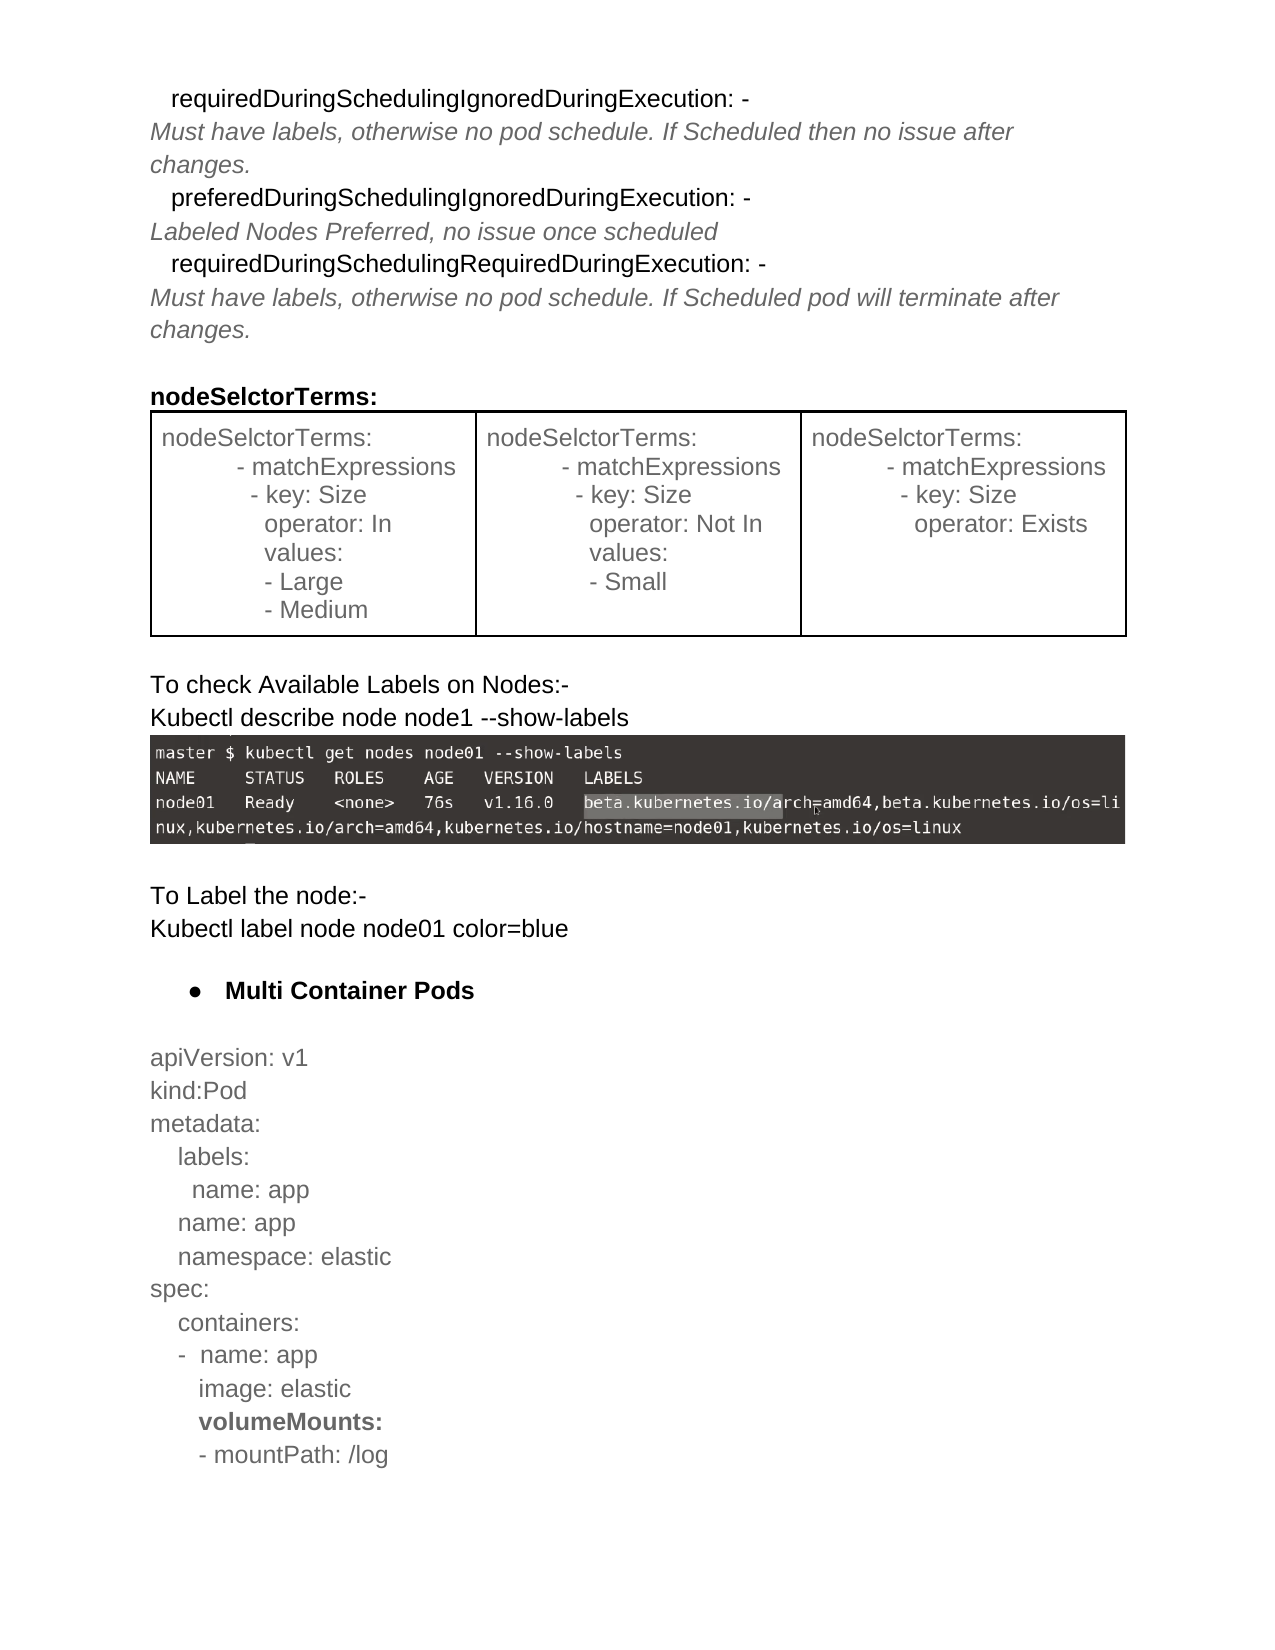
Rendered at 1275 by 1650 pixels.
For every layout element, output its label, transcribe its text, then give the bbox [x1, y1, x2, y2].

text namespace: elastic [150, 1241, 1125, 1270]
text name: app [150, 1208, 1125, 1237]
text nodeSelctorTerms: [150, 382, 1125, 410]
text To Label the node:- [150, 881, 1125, 909]
text Must have labels, otherwise no pod schedule. If Scheduled pod will terminate after changes. [150, 282, 1125, 344]
text apiVersion: v1 [150, 1043, 1125, 1072]
text Kubectl describe node node1 --show-labels [150, 703, 1125, 731]
text requiredDuringSchedulingIgnoredDuringExecution: - Must have labels, otherwise no pod schedule. If Scheduled then no issue after changes. [150, 84, 1125, 179]
text name: app [150, 1175, 1125, 1204]
text Labeled Nodes Preferred, no issue once scheduled [150, 216, 1125, 245]
picture [150, 735, 1125, 844]
text containers: [150, 1307, 1125, 1336]
text image: elastic [150, 1373, 1125, 1402]
table_header nodeSelctorTerms: - matchExpressions - key: Size operator: In values: - Large - Medium [152, 413, 475, 634]
text spec: [150, 1274, 1125, 1303]
text labels: [150, 1142, 1125, 1171]
text requiredDuringSchedulingRequiredDuringExecution: - [150, 249, 1125, 278]
table_header nodeSelctorTerms: - matchExpressions - key: Size operator: Not In values: - Small [477, 413, 800, 634]
text kind:Pod metadata: [150, 1076, 1125, 1138]
text - mountPath: /log [150, 1439, 1125, 1468]
text - name: app [150, 1341, 1125, 1369]
table_header nodeSelctorTerms: - matchExpressions - key: Size operator: Exists [802, 413, 1125, 634]
text To check Available Labels on Nodes:- [150, 669, 1125, 698]
text volumeMounts: [150, 1407, 1125, 1435]
text preferedDuringSchedulingIgnoredDuringExecution: - [150, 183, 1125, 212]
text Kubectl label node node01 color=blue [150, 914, 1125, 943]
subtitle Multi Container Pods [187, 976, 1125, 1005]
